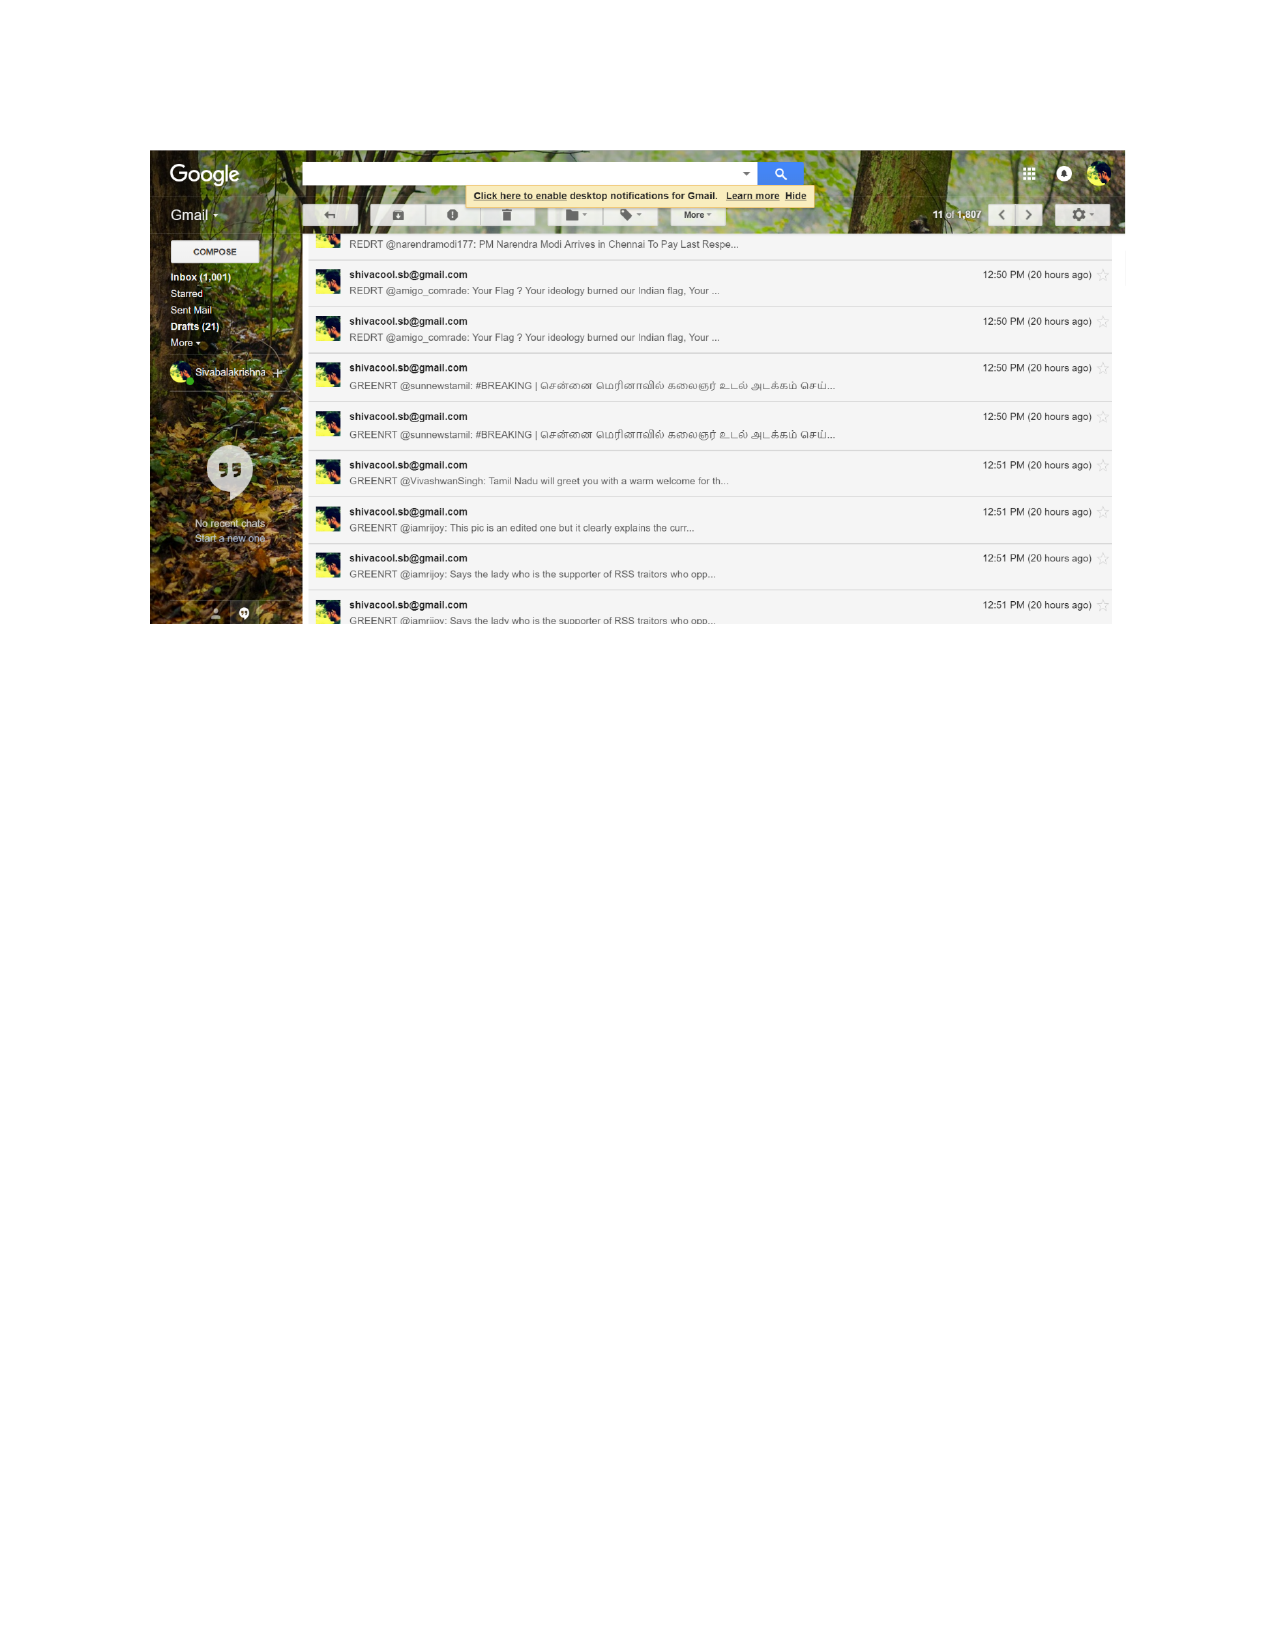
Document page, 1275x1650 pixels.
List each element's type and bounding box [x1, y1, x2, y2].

picture [150, 150, 1125, 624]
